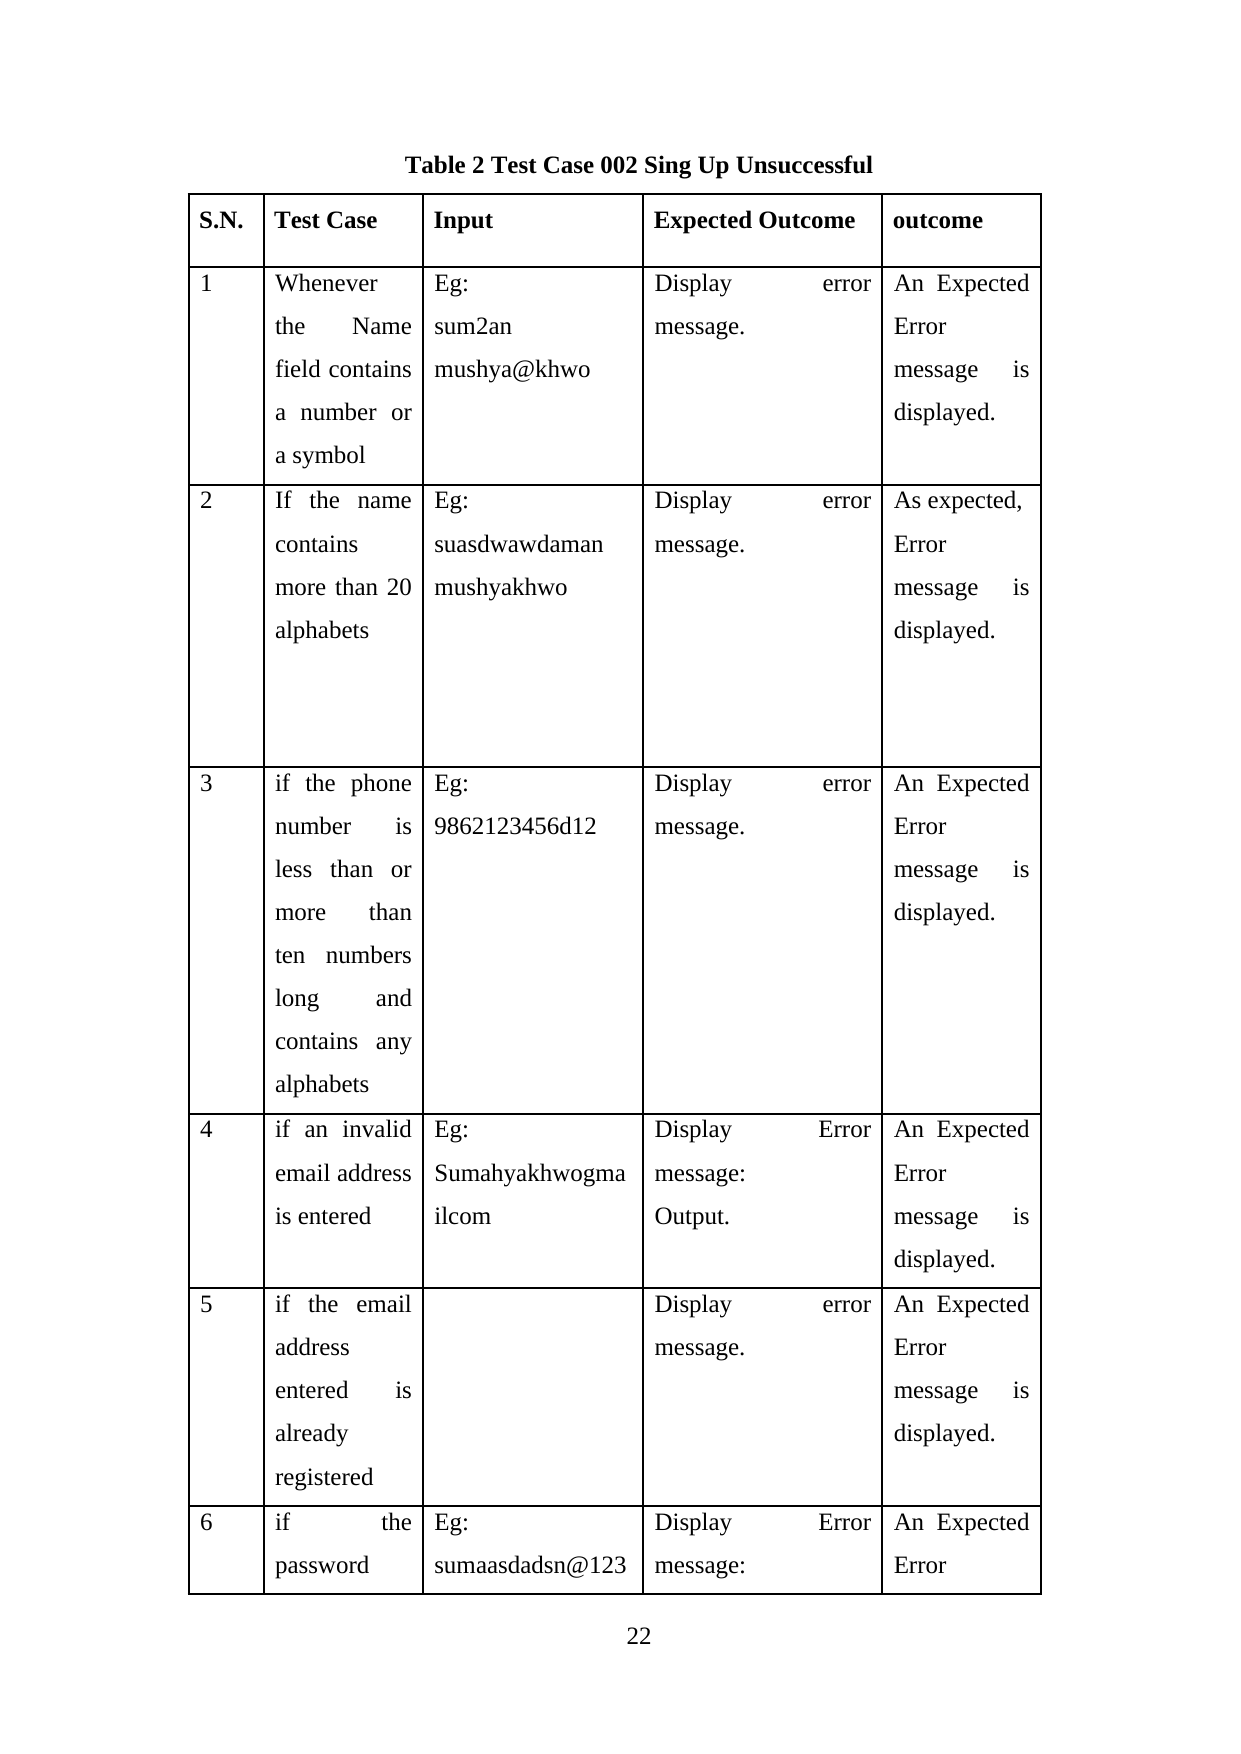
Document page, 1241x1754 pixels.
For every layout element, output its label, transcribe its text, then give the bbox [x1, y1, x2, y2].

table_cell [424, 1289, 642, 1504]
table_header S.N. [190, 195, 263, 266]
table_cell Eg: sum2an mushya@khwo [424, 268, 642, 483]
table_cell 6 [190, 1507, 263, 1593]
text Table 2 Test Case 002 Sing Up Unsuccessful [187, 150, 1090, 179]
table_header outcome [883, 195, 1040, 266]
table_cell Display error message. [644, 1289, 881, 1504]
table_cell As expected, Error message is displayed. [883, 486, 1040, 766]
table_header Input [424, 195, 642, 266]
table_cell 2 [190, 486, 263, 766]
table_cell if the email address entered is already registered [265, 1289, 422, 1504]
table_cell if an invalid email address is entered [265, 1115, 422, 1287]
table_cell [644, 1507, 881, 1593]
table_cell Eg: Sumahyakhwogmailcom [424, 1115, 642, 1287]
table_cell If the name contains more than 20 alphabets [265, 486, 422, 766]
table_cell 4 [190, 1115, 263, 1287]
table_cell 1 [190, 268, 263, 483]
table_cell An Expected Error message is displayed. [883, 1115, 1040, 1287]
table_cell Whenever the Name field contains a number or a symbol [265, 268, 422, 483]
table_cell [424, 1507, 642, 1593]
table_cell Display Error message: Output. [644, 1115, 881, 1287]
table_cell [883, 1507, 1040, 1593]
table_cell An Expected Error message is displayed. [883, 768, 1040, 1112]
table_cell Display error message. [644, 268, 881, 483]
table_cell An Expected Error message is displayed. [883, 1289, 1040, 1504]
table_header Test Case [265, 195, 422, 266]
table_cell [265, 1507, 422, 1593]
table_cell Eg: suasdwawdaman mushyakhwo [424, 486, 642, 766]
table_cell 3 [190, 768, 263, 1112]
table_cell Eg: 9862123456d12 [424, 768, 642, 1112]
table_cell Display error message. [644, 768, 881, 1112]
table_header Expected Outcome [644, 195, 881, 266]
table_cell An Expected Error message is displayed. [883, 268, 1040, 483]
table_cell 5 [190, 1289, 263, 1504]
table_cell if the phone number is less than or more than ten numbers long and contains any alphabets [265, 768, 422, 1112]
table_cell Display error message. [644, 486, 881, 766]
